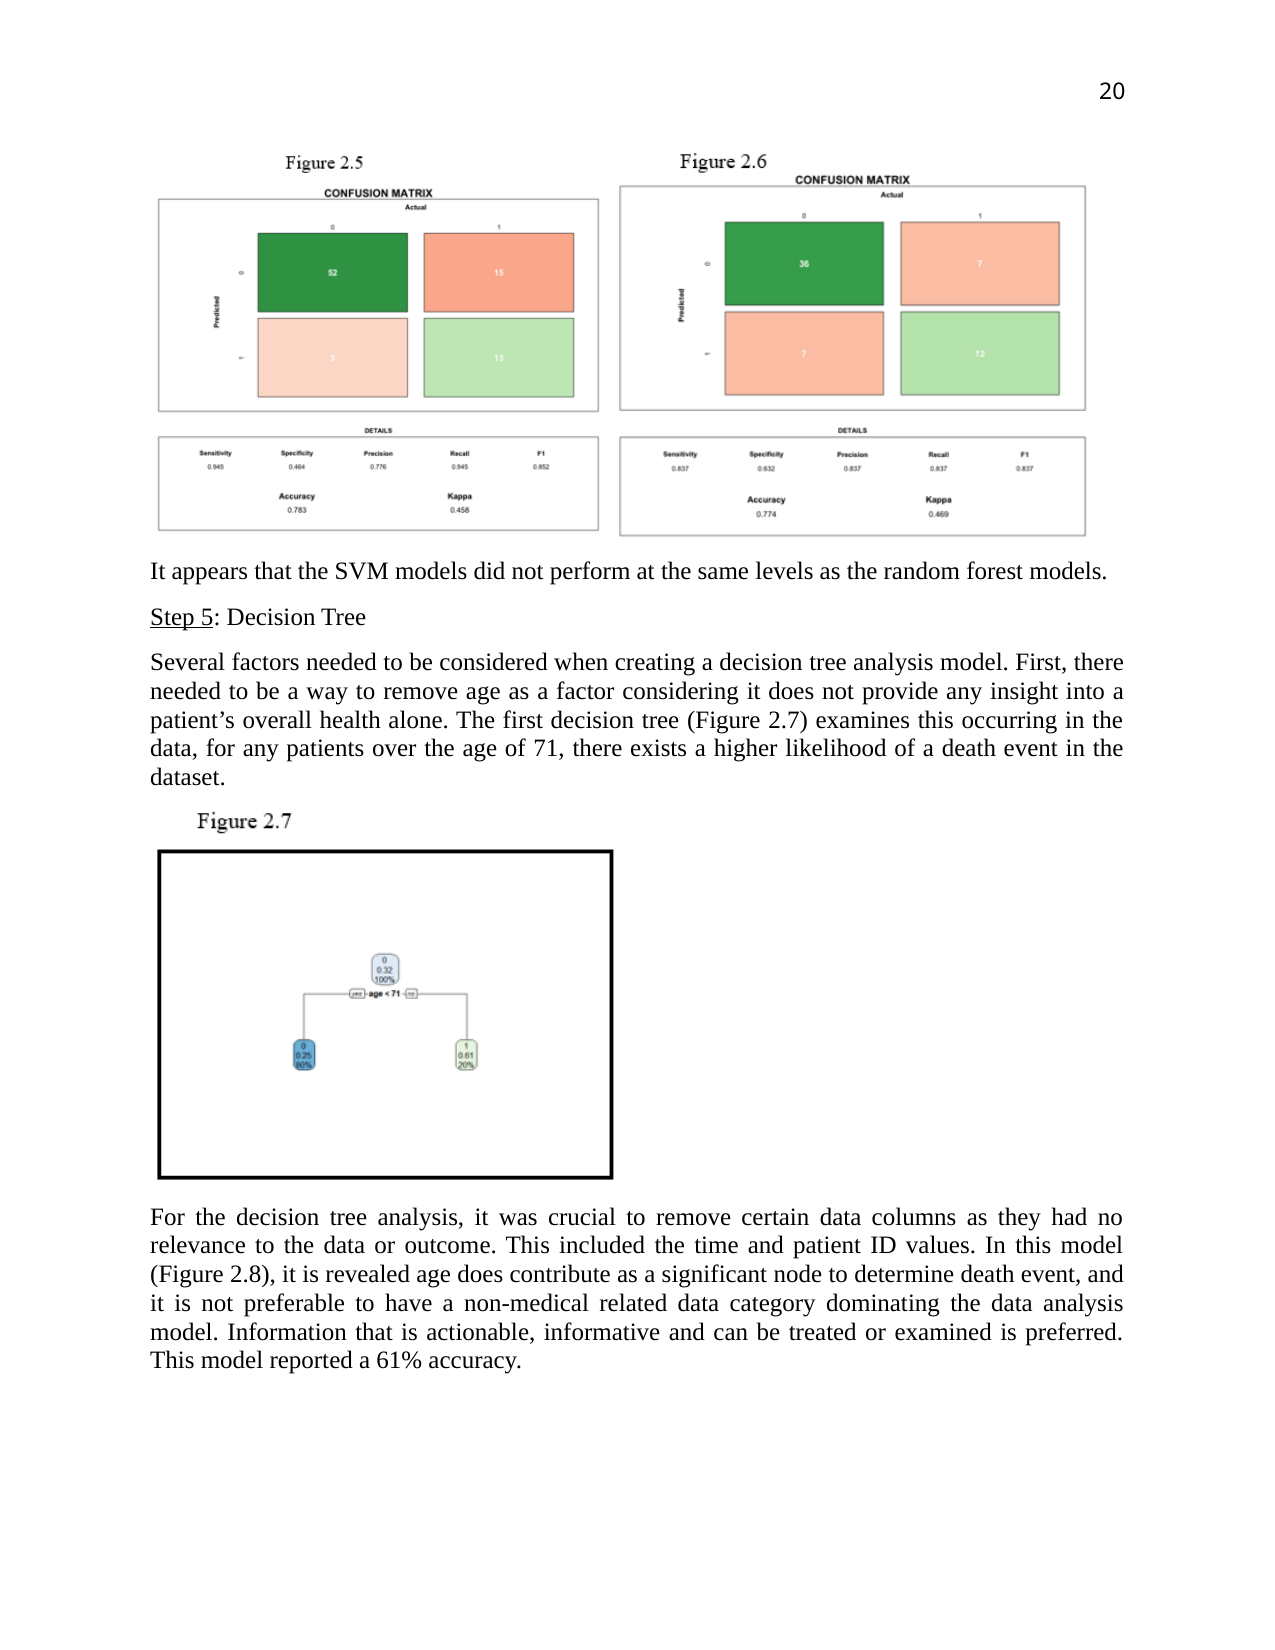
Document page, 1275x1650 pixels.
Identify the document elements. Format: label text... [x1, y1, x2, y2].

text Step 5: Decision Tree [150, 602, 1125, 631]
picture [150, 150, 605, 540]
picture [611, 152, 1092, 540]
picture [150, 807, 615, 1186]
text For the decision tree analysis, it was crucial to remove certain data columns as they had no relevance to the data or outcome. This included the time and patient ID values. In this model (Figure 2.8), it is revealed age does contribute as a significant node to determine death event, and it is not preferable to have a non-medical related data category dominating the data analysis model. Information that is actionable, informative and can be treated or examined is preferred. This model reported a 61% accuracy. [150, 1202, 1125, 1374]
text Several factors needed to be considered when creating a decision tree analysis model. First, there needed to be a way to remove age as a factor considering it does not provide any insight into a patient’s overall health alone. The first decision tree (Figure 2.7) examines this occurring in the data, for any patients over the age of 71, there exists a higher likelihood of a death event in the dataset. [150, 647, 1125, 791]
text It appears that the SVM models did not perform at the same levels as the random forest models. [150, 556, 1125, 585]
